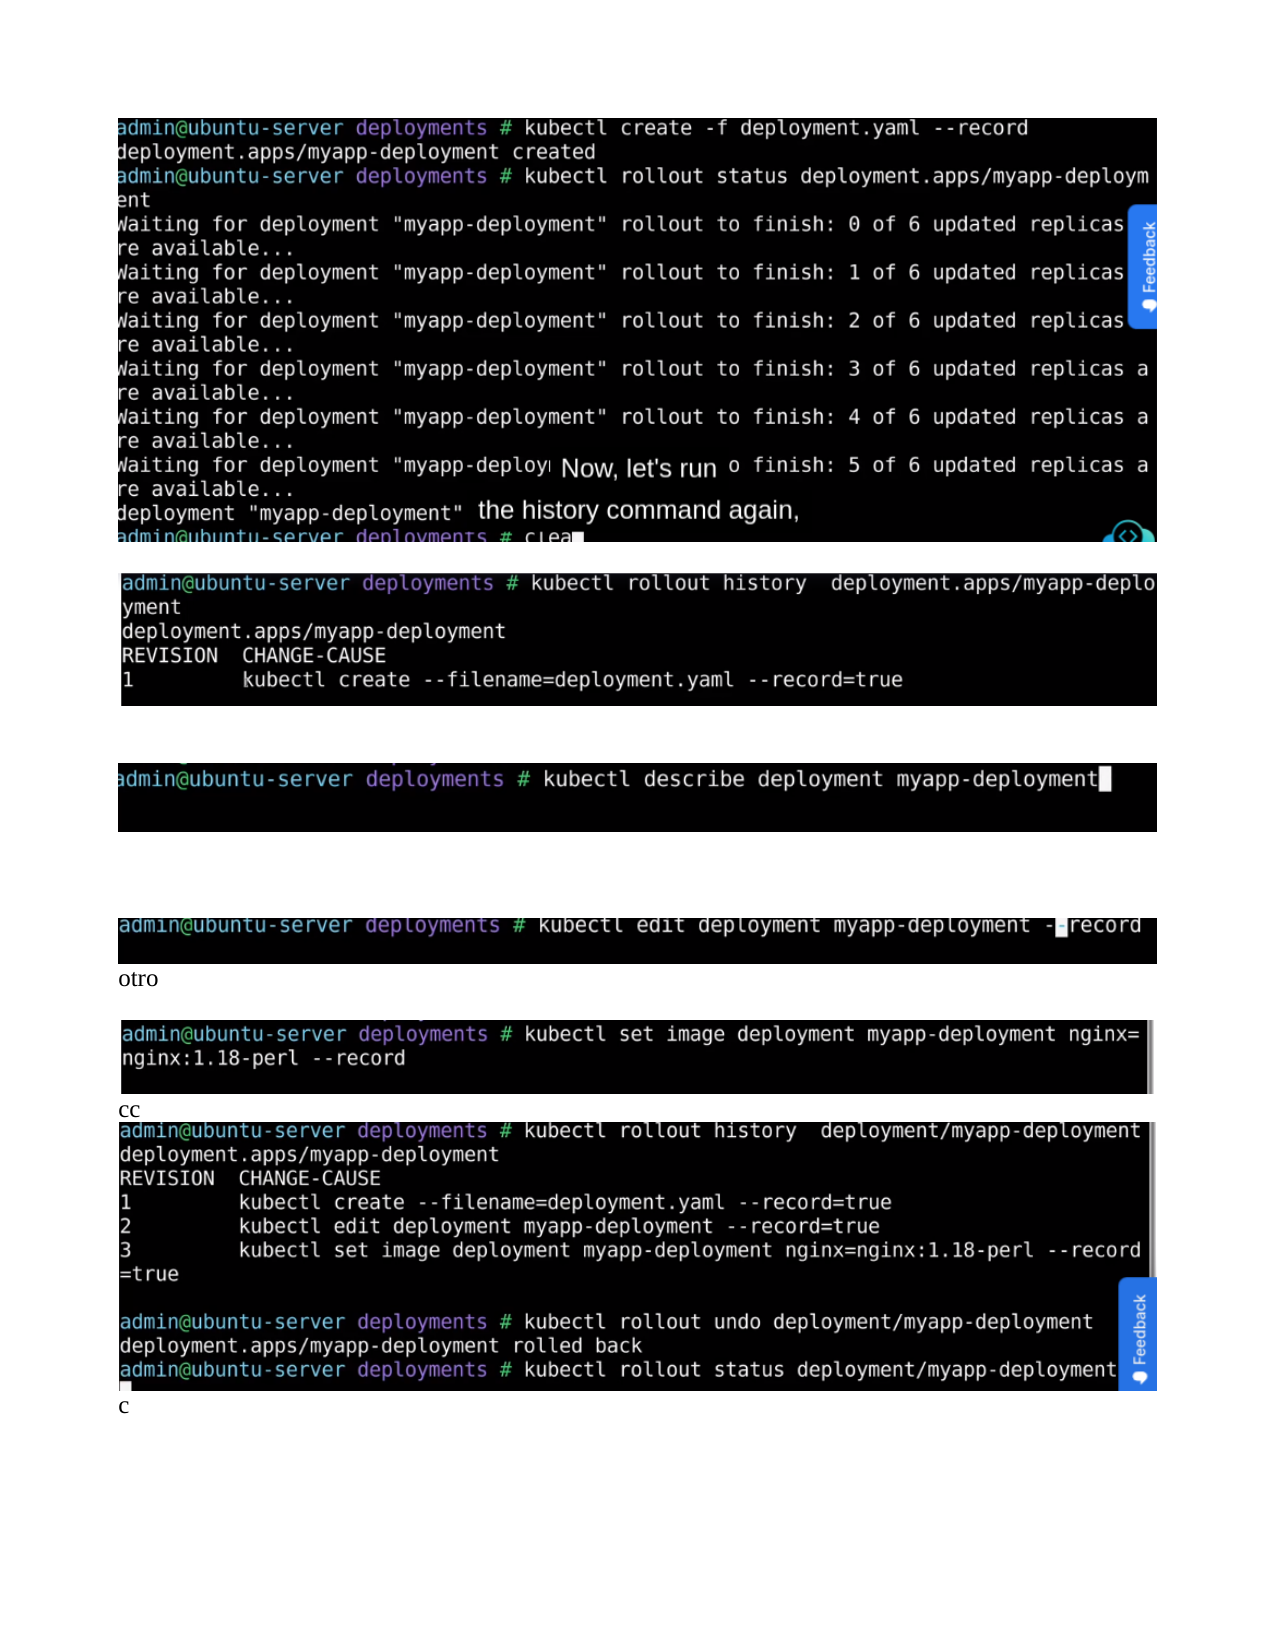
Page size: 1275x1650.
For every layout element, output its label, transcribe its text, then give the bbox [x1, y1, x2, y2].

picture [118, 763, 1157, 832]
text otro [118, 964, 1157, 992]
text c [118, 1391, 1157, 1419]
picture [118, 570, 1157, 706]
picture [118, 918, 1157, 964]
picture [118, 118, 1157, 542]
text cc [118, 1094, 1157, 1122]
picture [118, 1122, 1157, 1391]
picture [118, 1020, 1157, 1094]
